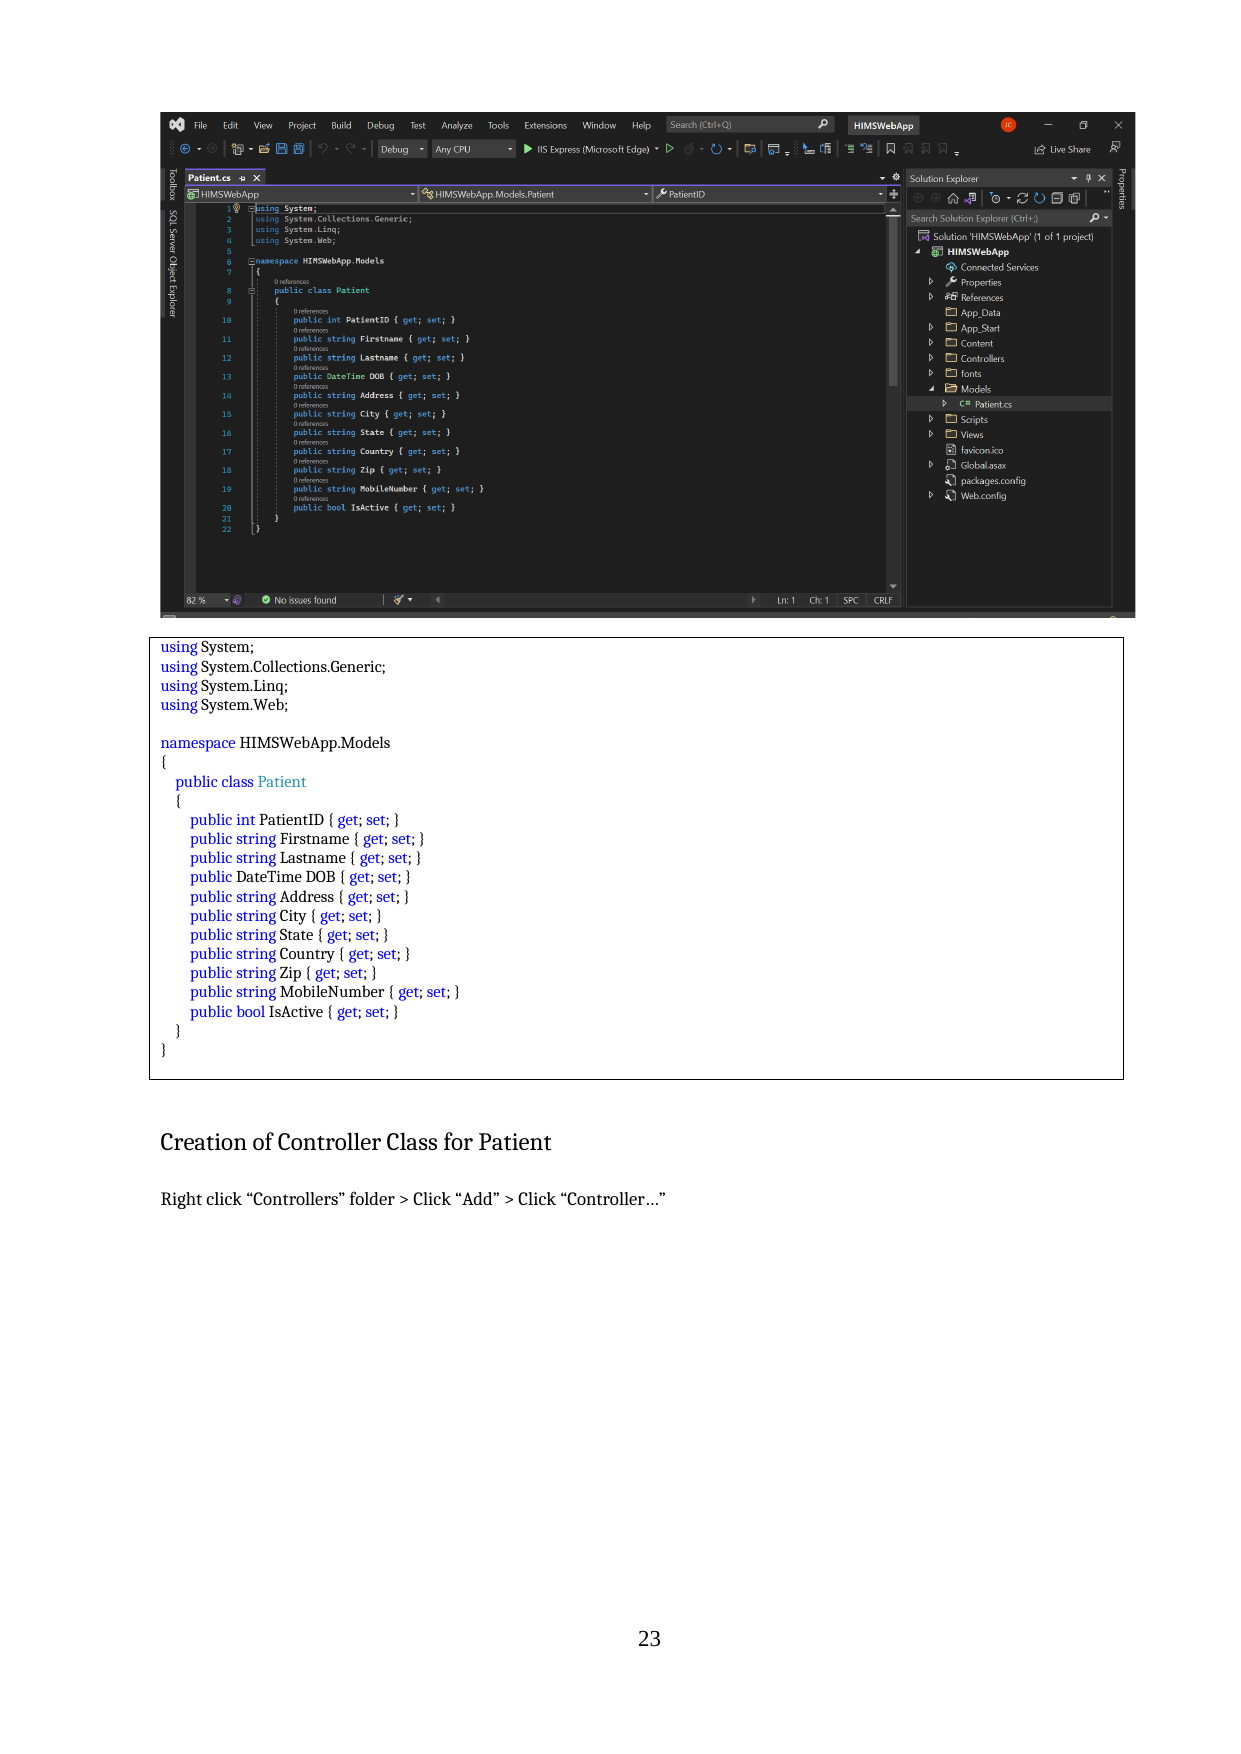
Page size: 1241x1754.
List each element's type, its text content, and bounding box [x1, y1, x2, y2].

table_header using System; using System.Collections.Generic; using System.Linq; using System.Web; namespace HIMSWebApp.Models { public class Patient { public int PatientID { get; set; } public string Firstname { get; set; } public string Lastname { get; set; } public DateTime DOB { get; set; } public string Address { get; set; } public string City { get; set; } public string State { get; set; } public string Country { get; set; } public string Zip { get; set; } public string MobileNumber { get; set; } public bool IsActive { get; set; } } } [150, 638, 1123, 1079]
text Right click “Controllers” folder > Click “Add” > Click “Controller…” [160, 1188, 1134, 1210]
subtitle Creation of Controller Class for Patient [160, 1128, 1069, 1157]
picture [160, 112, 1136, 618]
